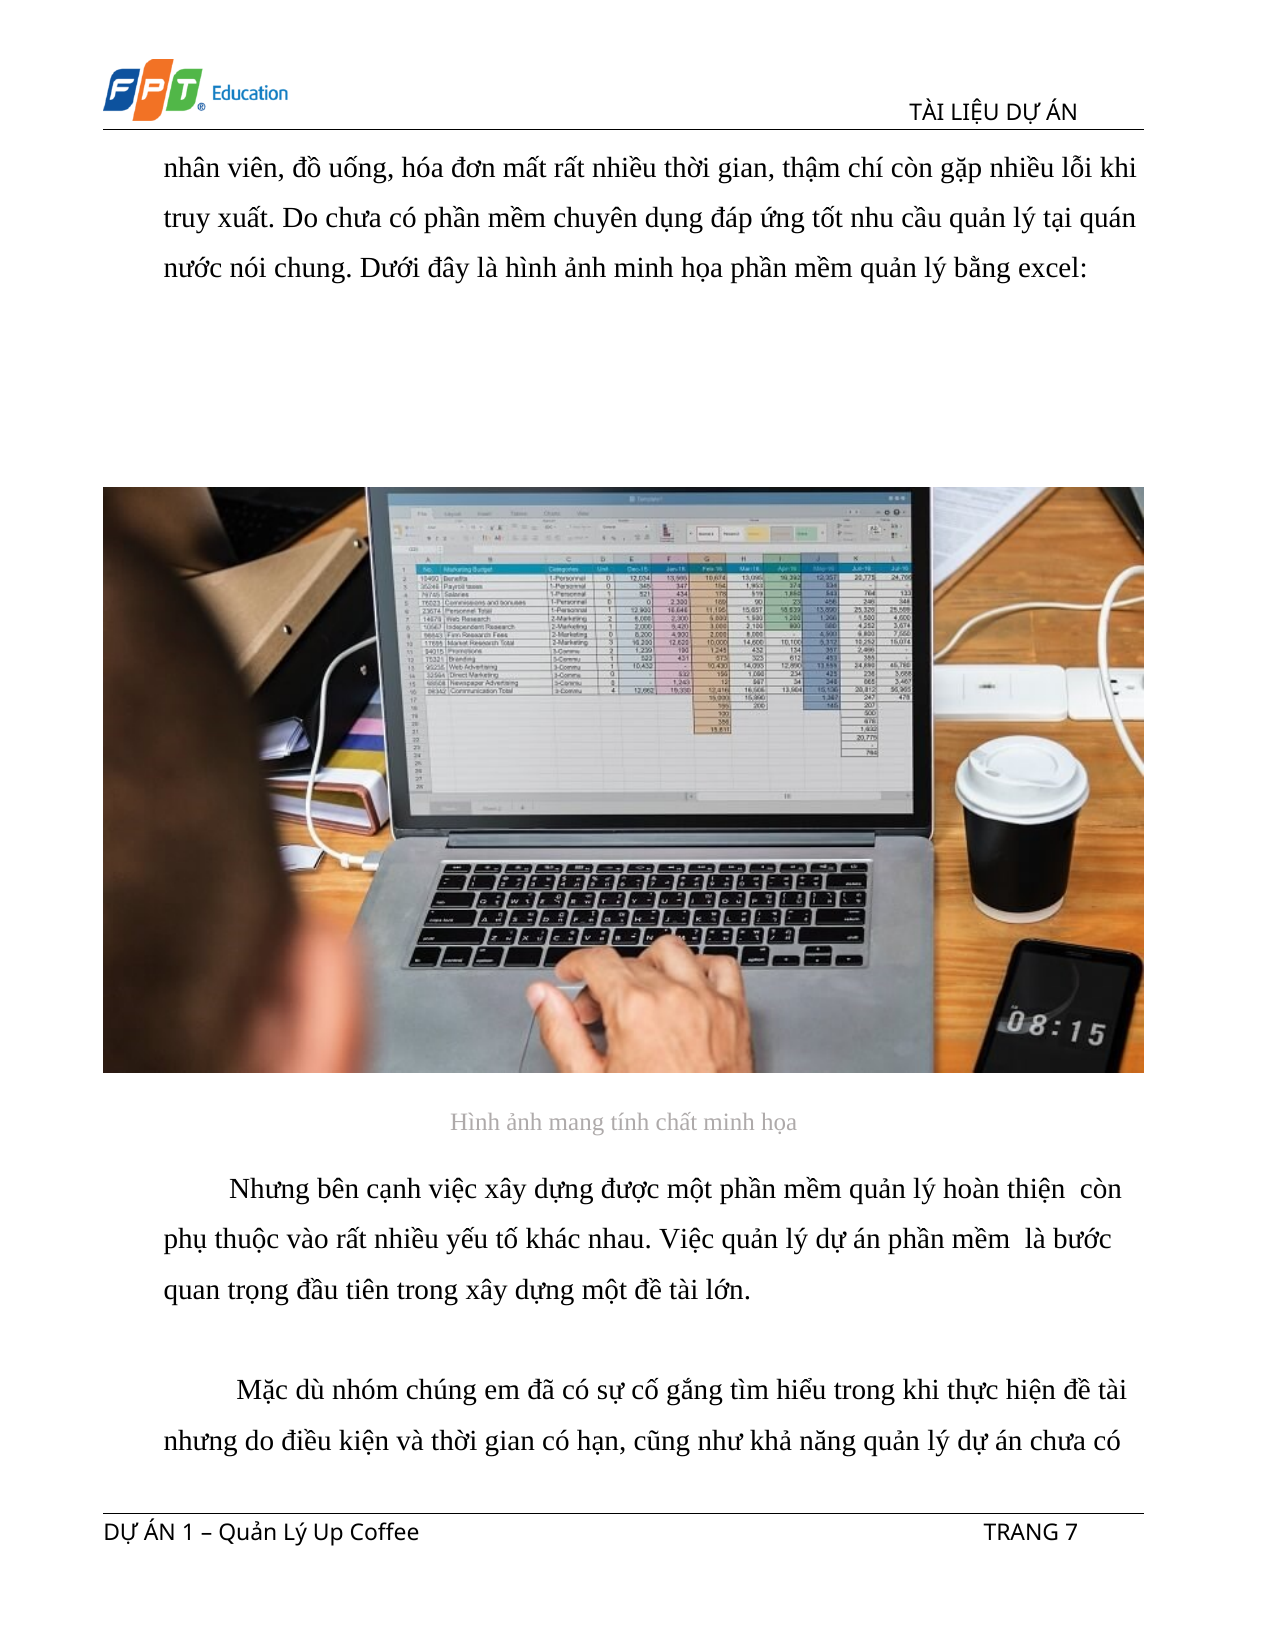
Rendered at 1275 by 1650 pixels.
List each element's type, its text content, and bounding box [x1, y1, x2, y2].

picture [103, 59, 289, 121]
text Nhưng bên cạnh việc xây dựng được một phần mềm quản lý hoàn thiện còn phụ thuộc vào rất nhiều yếu tố khác nhau. Việc quản lý dự án phần mềm là bước quan trọng đầu tiên trong xây dựng một đề tài lớn. [163, 1171, 1144, 1305]
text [163, 1372, 1144, 1456]
picture [103, 487, 1144, 1073]
text Hình ảnh mang tính chất minh họa [103, 1107, 1144, 1136]
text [163, 150, 1144, 284]
